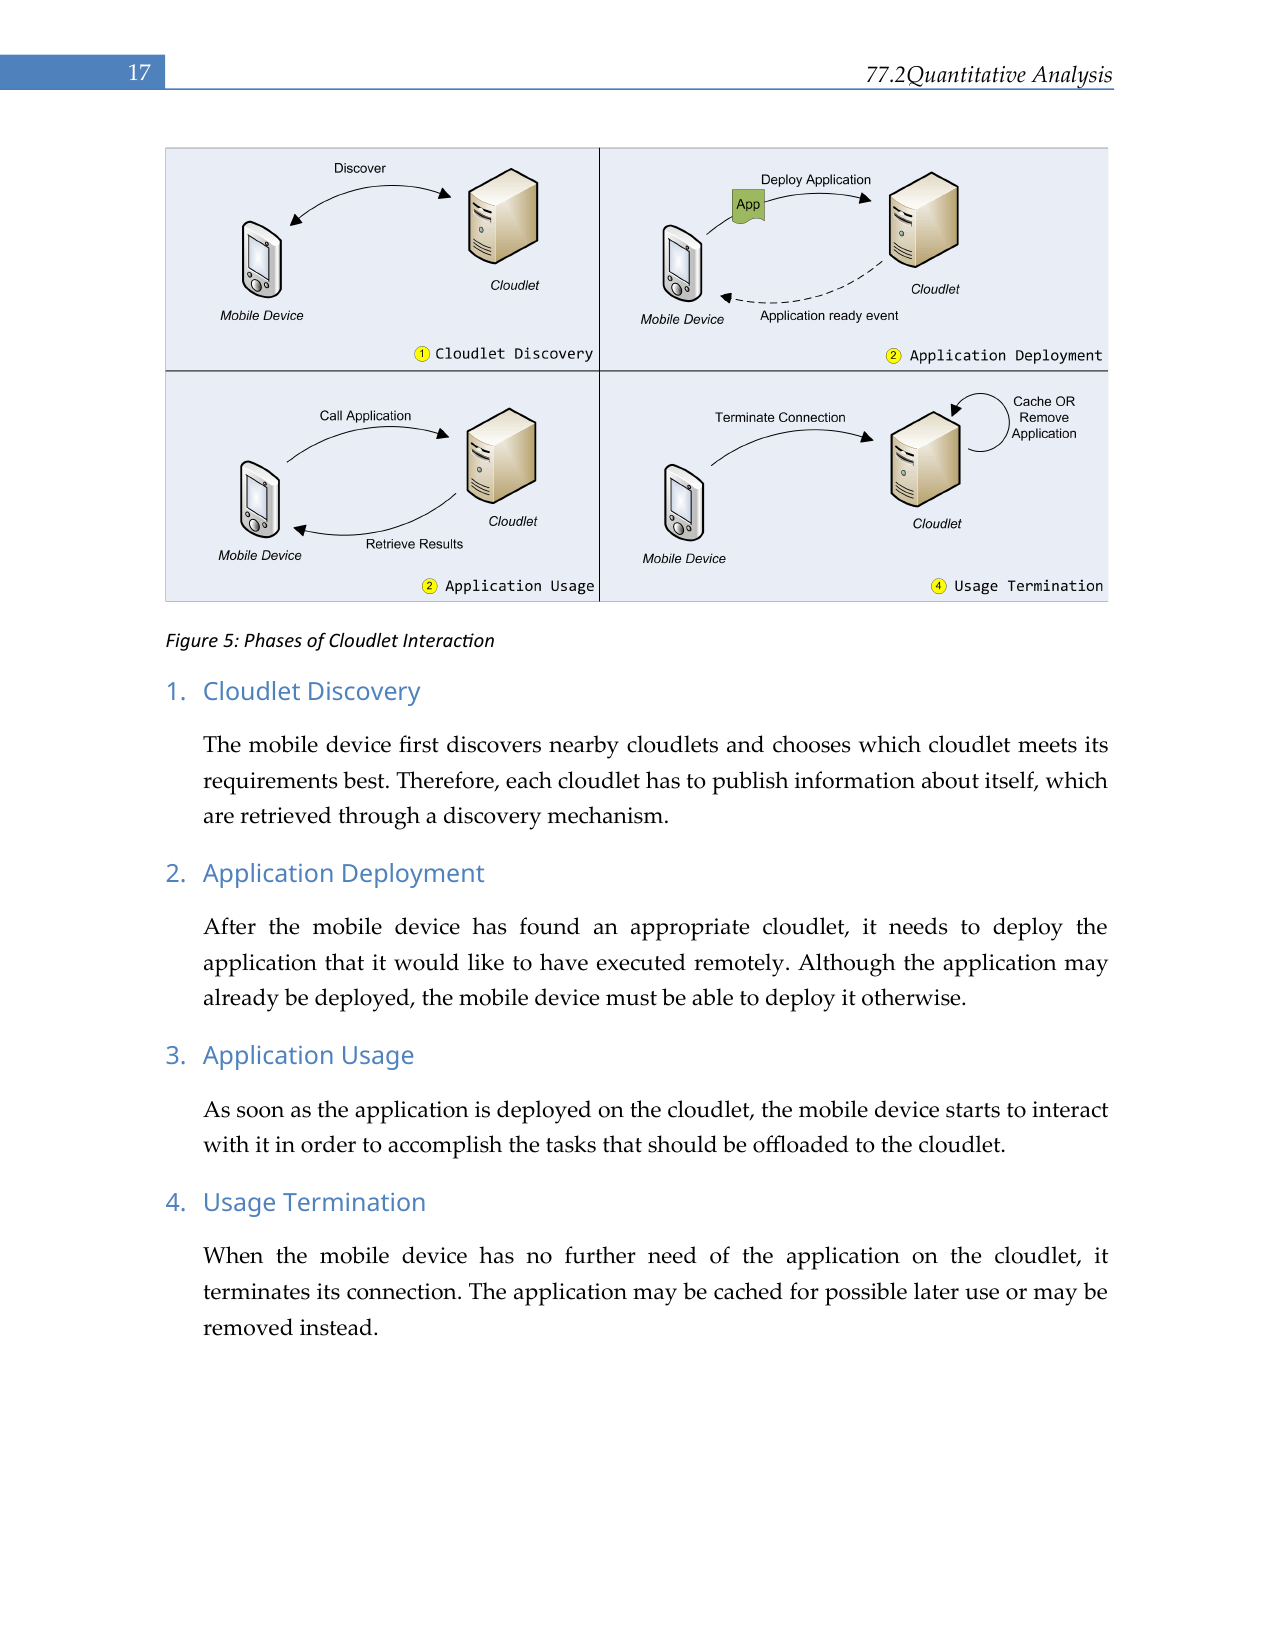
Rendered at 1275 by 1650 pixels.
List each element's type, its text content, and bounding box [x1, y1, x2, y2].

text The mobile device first discovers nearby cloudlets and chooses which cloudlet meets its requirements best. Therefore, each cloudlet has to publish information about itself, which are retrieved through a discovery mechanism. [203, 728, 1109, 830]
text After the mobile device has found an appropriate cloudlet, it needs to deploy the application that it would like to have executed remotely. Although the application may already be deployed, the mobile device must be able to deploy it otherwise. [203, 910, 1109, 1012]
text Application Usage [165, 1038, 1109, 1072]
text As soon as the application is deployed on the cloudlet, the mobile device starts to interact with it in order to accomplish the tasks that should be offloaded to the cloudlet. [203, 1093, 1109, 1159]
text Cloudlet Discovery [165, 673, 1109, 707]
text Application Deployment [165, 856, 1109, 889]
picture [165, 147, 1109, 602]
text Figure 5: Phases of Cloudlet Interaction [165, 627, 1109, 652]
text When the mobile device has no further need of the application on the cloudlet, it terminates its connection. The application may be cached for possible later use or may be removed instead. [203, 1239, 1109, 1341]
text Usage Termination [165, 1184, 1109, 1219]
